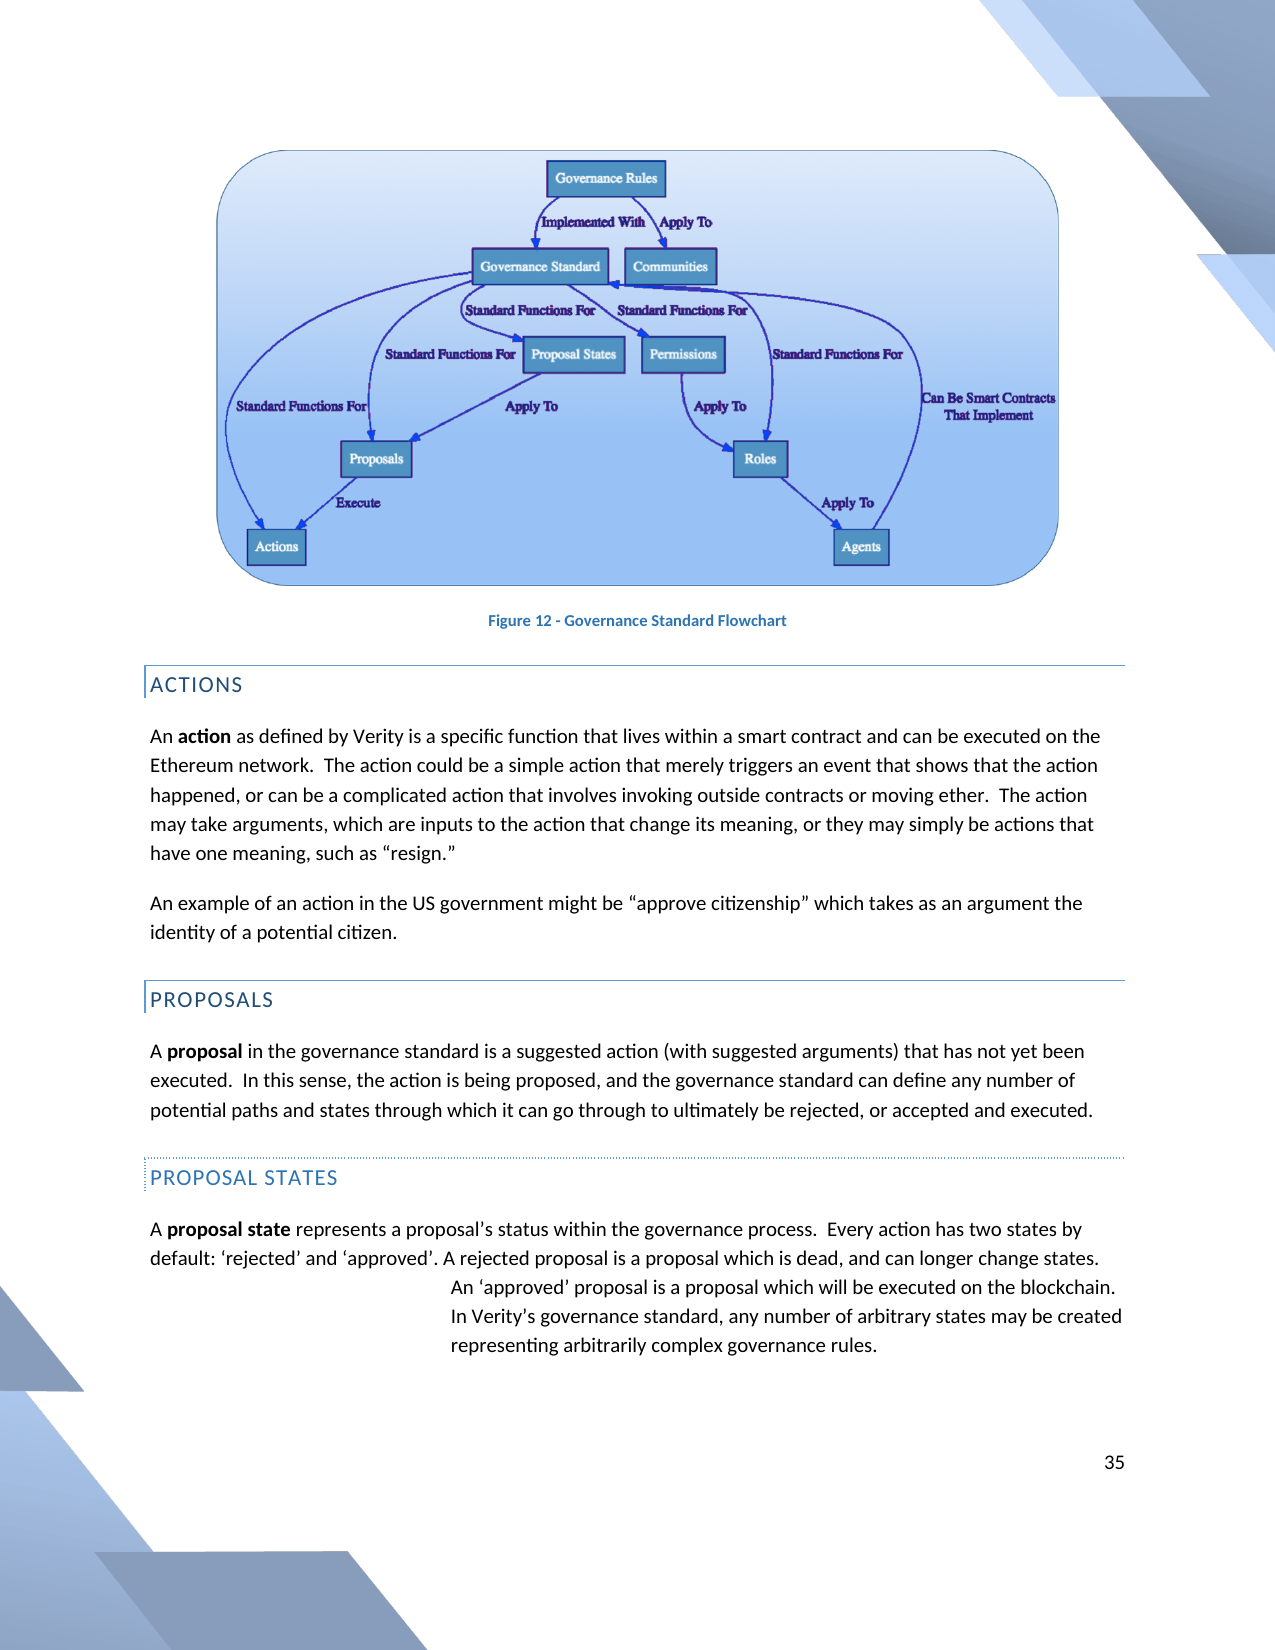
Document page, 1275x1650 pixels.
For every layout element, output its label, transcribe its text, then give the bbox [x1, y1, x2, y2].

subtitle Actions [146, 666, 1125, 698]
text An example of an action in the US government might be “approve citizenship” which takes as an argument the identity of a potential citizen. [150, 890, 1125, 945]
picture [216, 150, 1059, 586]
text An action as defined by Verity is a specific function that lives within a smart contract and can be executed on the Ethereum network. The action could be a simple action that merely triggers an event that shows that the action happened, or can be a complicated action that involves invoking outside contracts or moving ether. The action may take arguments, which are inputs to the action that change its meaning, or they may simply be actions that have one meaning, such as “resign.” [150, 723, 1125, 866]
subtitle Proposals [146, 981, 1125, 1013]
text A proposal state represents a proposal’s status within the governance process. Every action has two states by default: ‘rejected’ and ‘approved’. A rejected proposal is a proposal which is dead, and can longer change states. An ‘approved’ proposal is a proposal which will be executed on the blockchain. In Verity’s governance standard, any number of arbitrary states may be created representing arbitrarily complex governance rules. [150, 1216, 1125, 1358]
subtitle Proposal States [144, 1157, 1125, 1191]
text A proposal in the governance standard is a suggested action (with suggested arguments) that has not yet been executed. In this sense, the action is being proposed, and the governance standard can define any number of potential paths and states through which it can go through to ultimately be rejected, or accepted and executed. [150, 1038, 1125, 1122]
